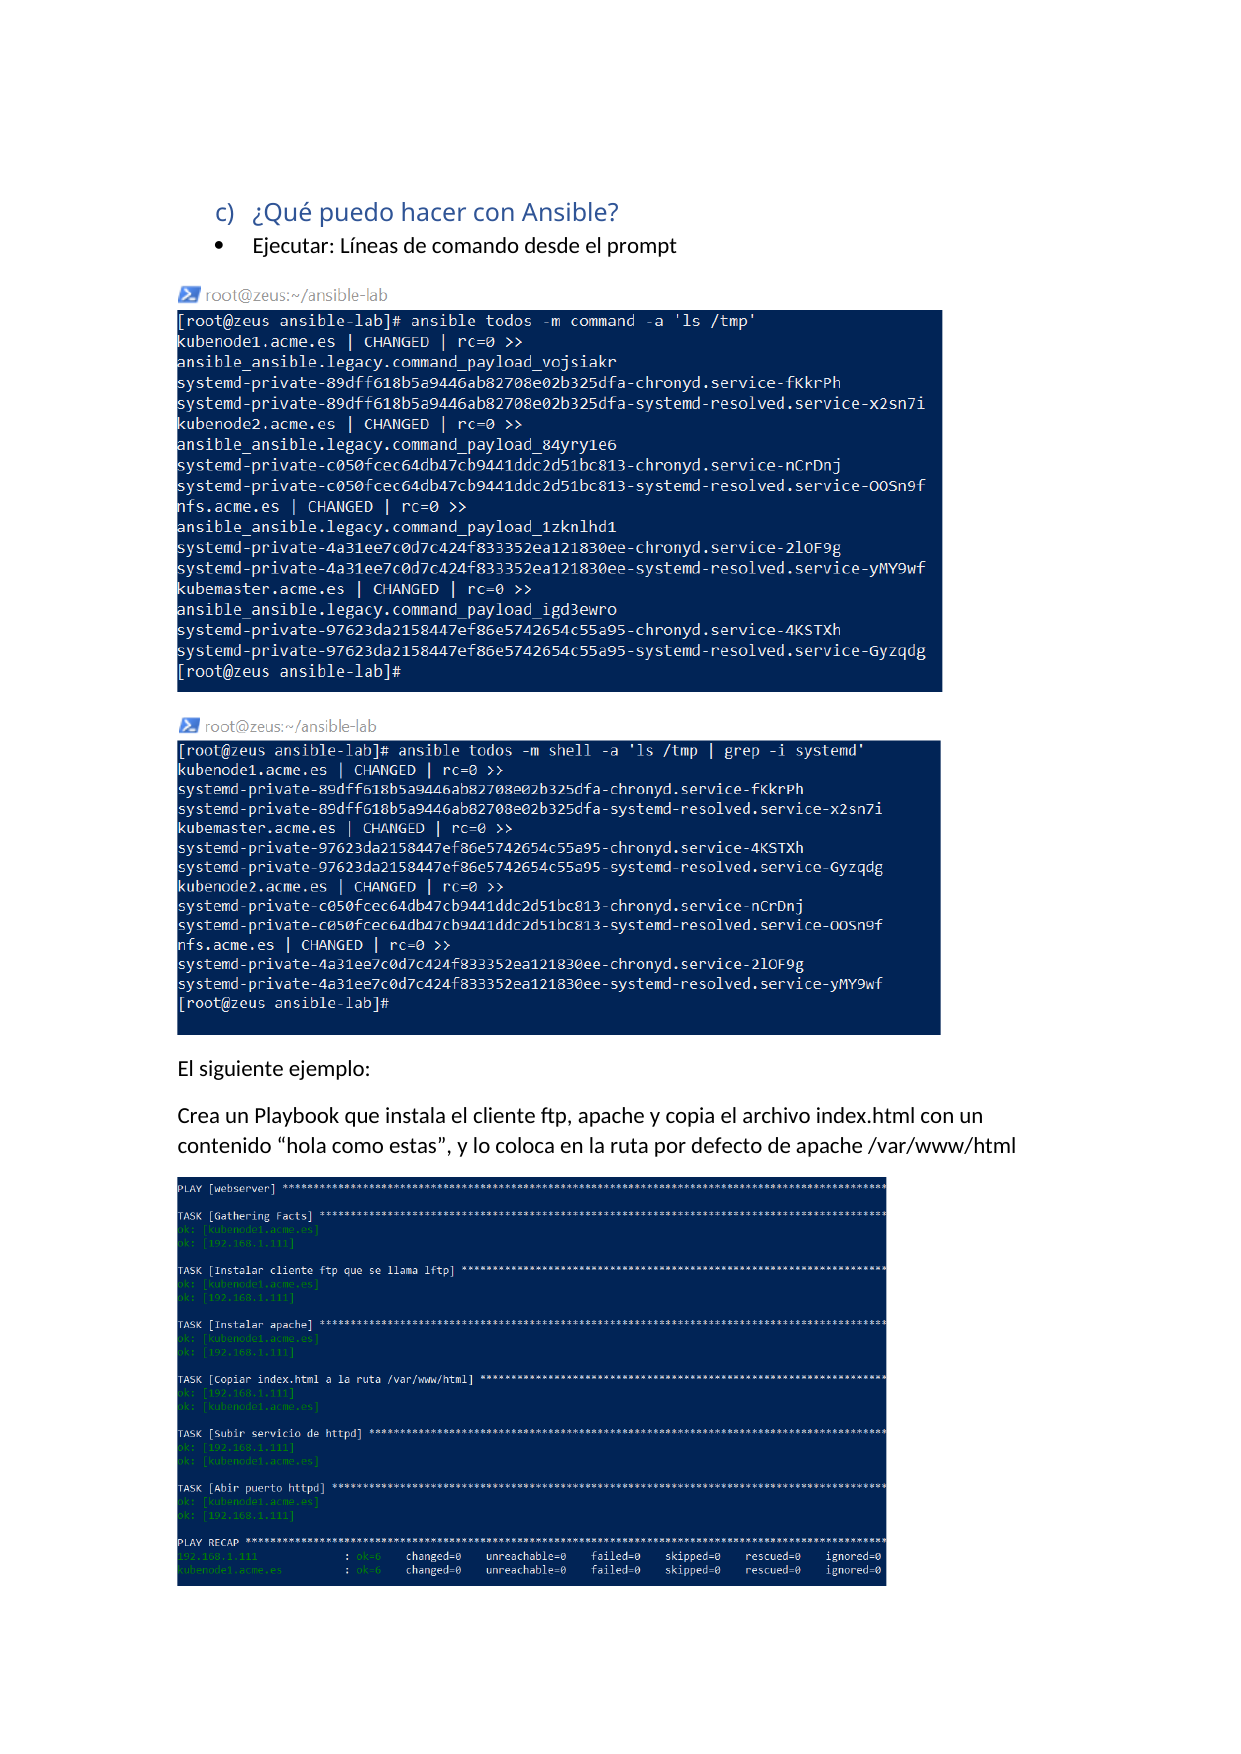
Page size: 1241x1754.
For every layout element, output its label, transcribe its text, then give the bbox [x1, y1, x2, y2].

text El siguiente ejemplo: [177, 1054, 1063, 1082]
picture [177, 710, 941, 1035]
picture [177, 278, 943, 692]
picture [177, 1177, 887, 1586]
text Crea un Playbook que instala el cliente ftp, apache y copia el archivo index.html con un contenido “hola como estas”, y lo coloca en la ruta por defecto de apache /var/www/html [177, 1101, 1063, 1159]
list Ejecutar: Líneas de comando desde el prompt [215, 231, 1063, 259]
subtitle ¿Qué puedo hacer con Ansible? [215, 194, 1063, 228]
